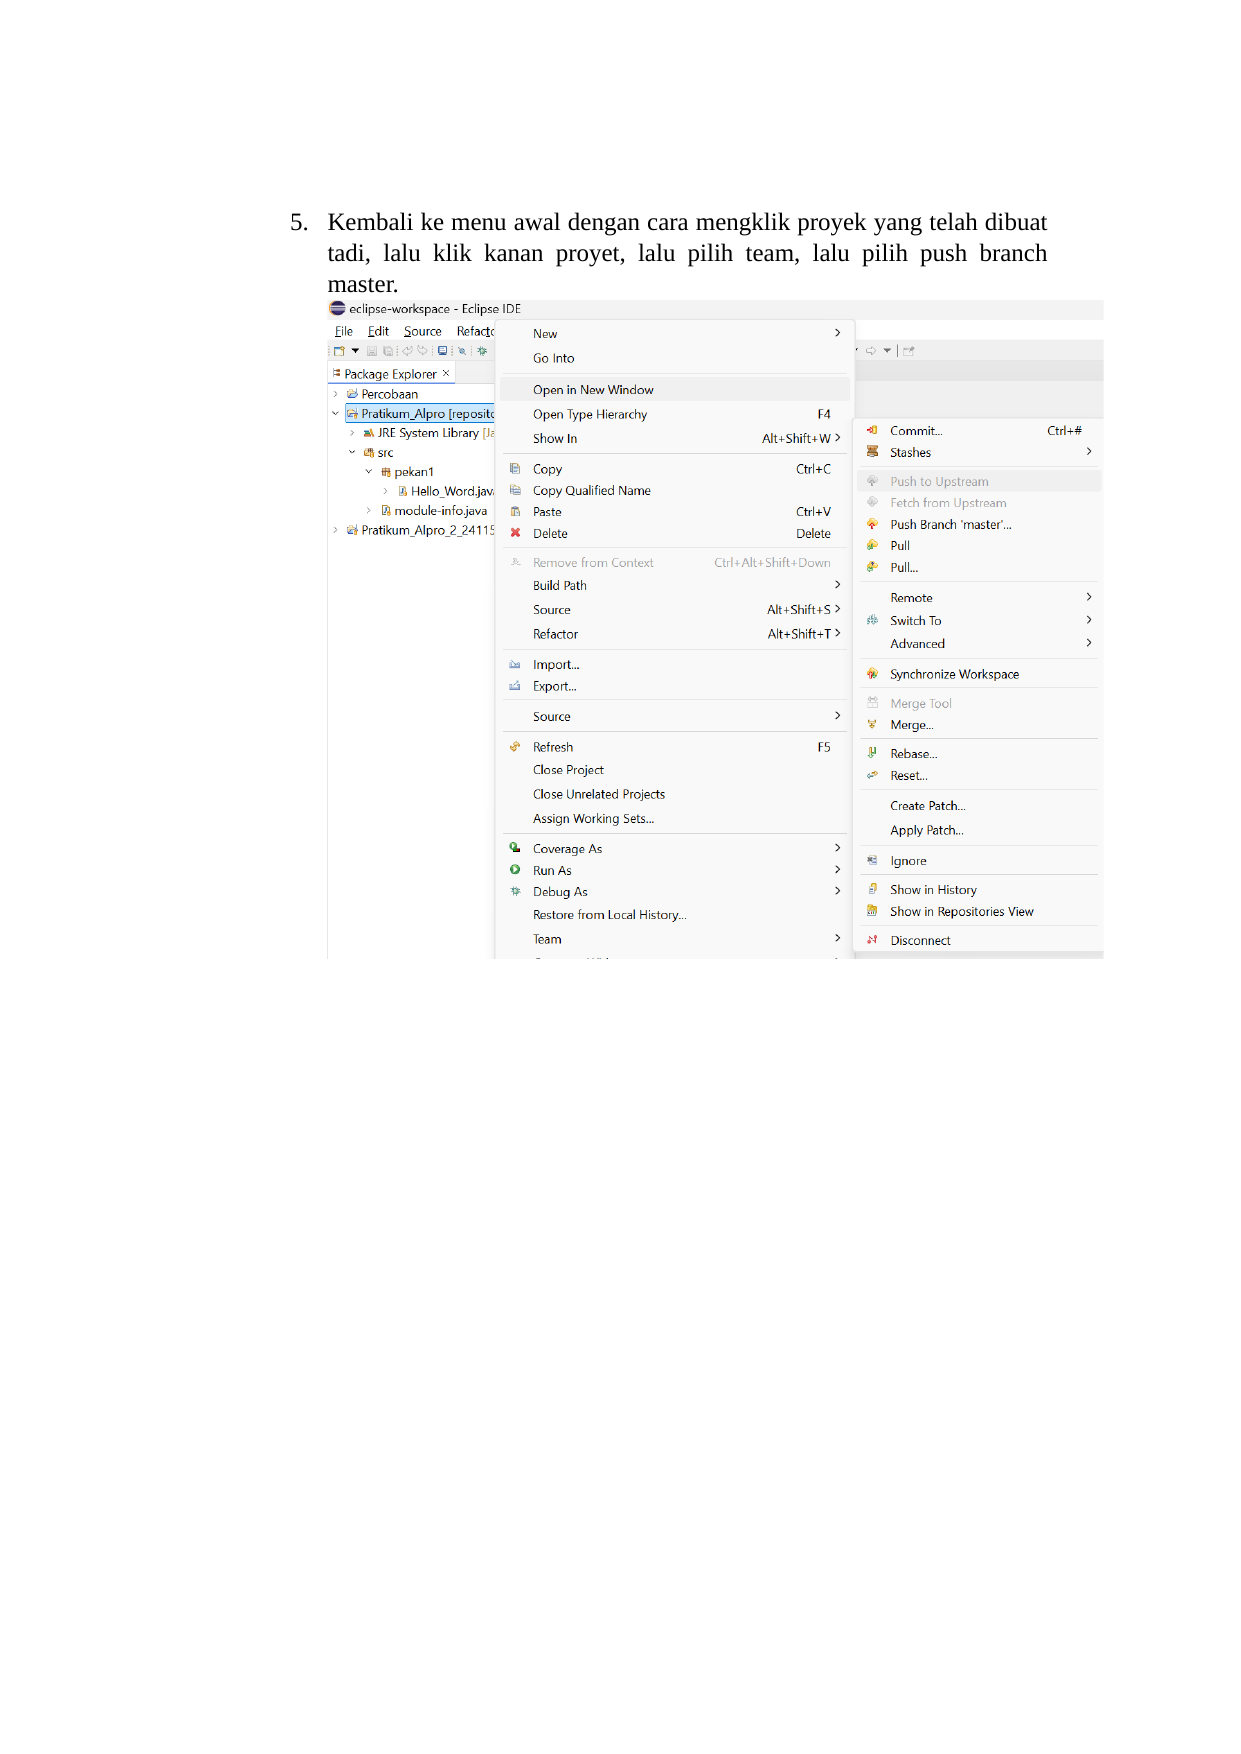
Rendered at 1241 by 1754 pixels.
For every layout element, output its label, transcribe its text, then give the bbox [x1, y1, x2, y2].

list Kembali ke menu awal dengan cara mengklik proyek yang telah dibuat tadi, lalu klik kanan proyet, lalu pilih team, lalu pilih push branch master. [290, 207, 1048, 298]
picture [327, 300, 1104, 959]
